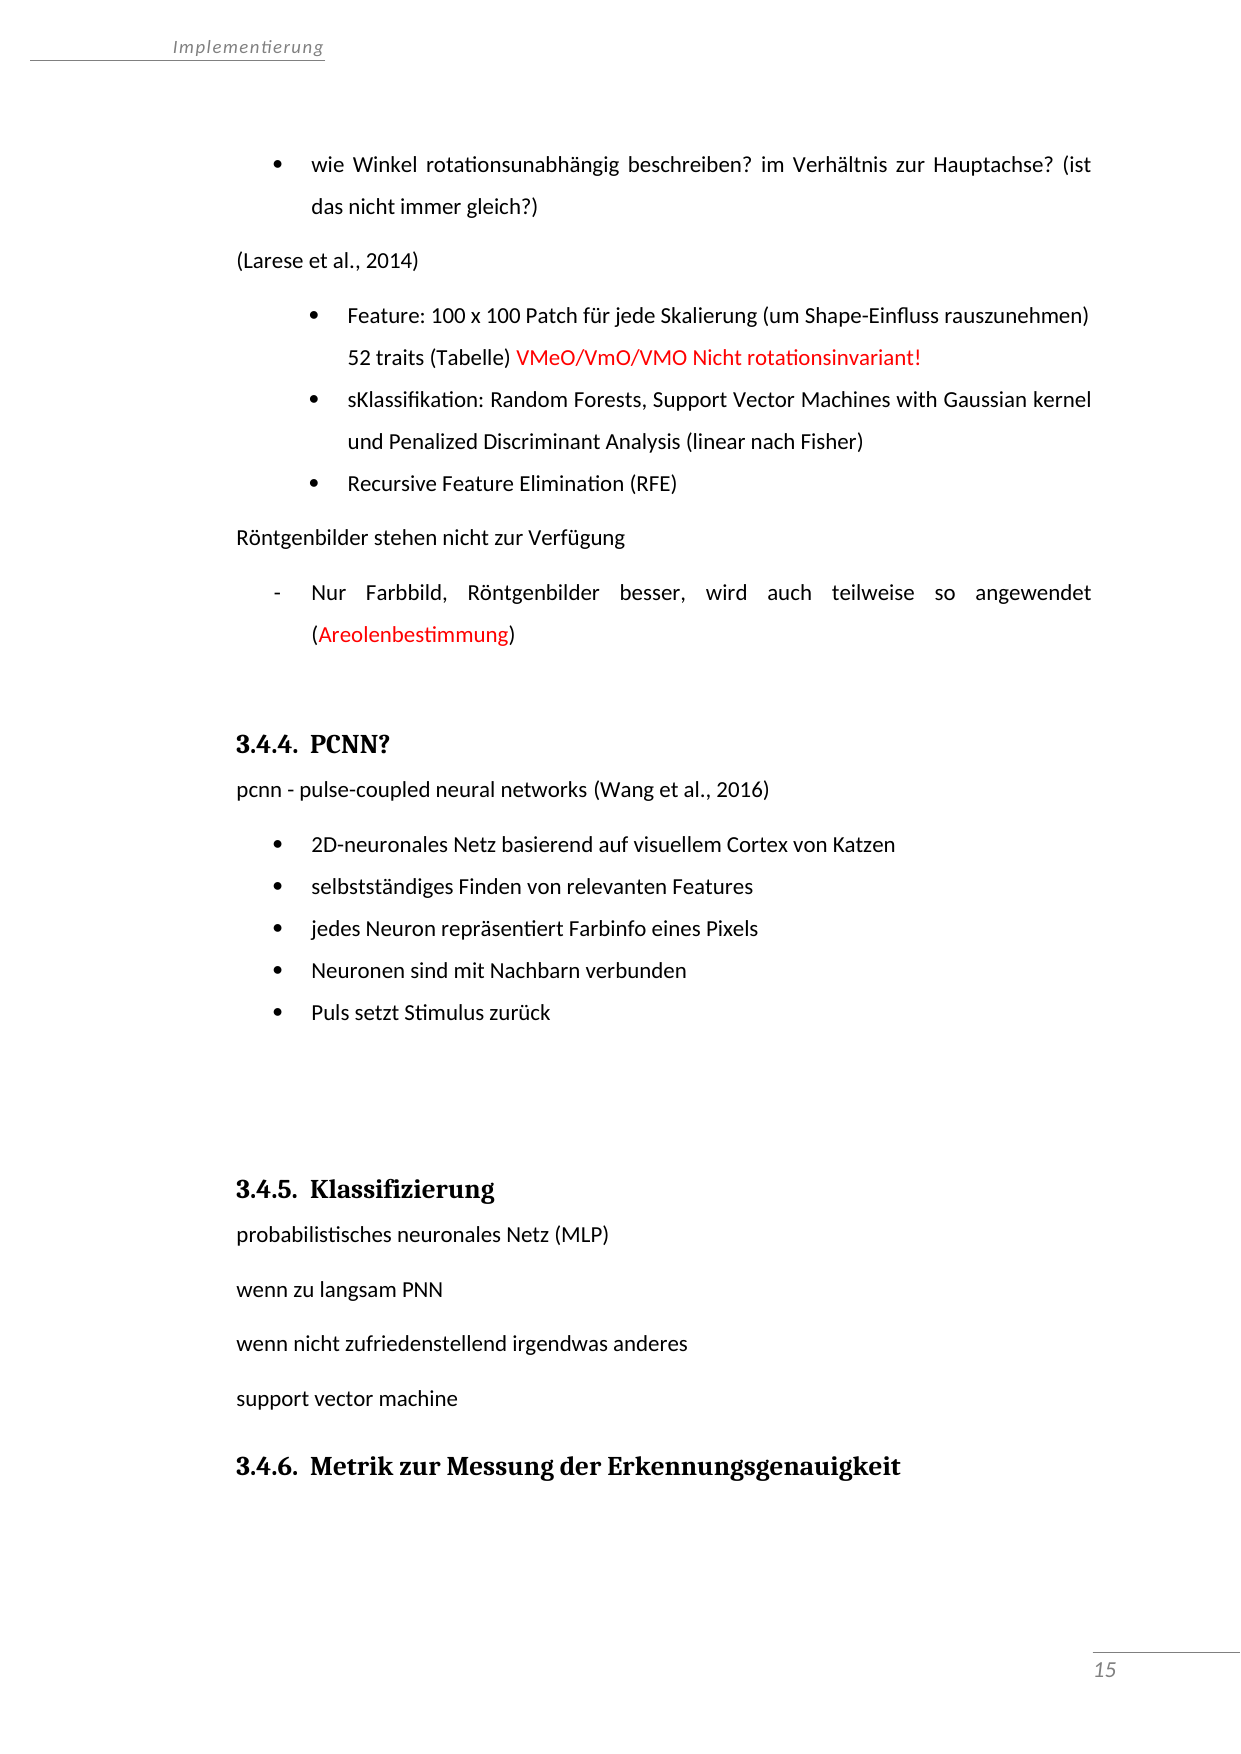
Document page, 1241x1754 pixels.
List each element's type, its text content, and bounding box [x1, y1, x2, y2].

text Röntgenbilder stehen nicht zur Verfügung [236, 523, 1093, 551]
text (Larese et al., 2014) [236, 246, 1093, 274]
list selbstständiges Finden von relevanten Features [274, 872, 1093, 900]
list Nur Farbbild, Röntgenbilder besser, wird auch teilweise so angewendet (Areolenbestimmung) [274, 578, 1093, 648]
list jedes Neuron repräsentiert Farbinfo eines Pixels [274, 914, 1093, 942]
list Puls setzt Stimulus zurück [274, 998, 1093, 1026]
subtitle Klassifizierung [236, 1174, 1093, 1205]
list sKlassifikation: Random Forests, Support Vector Machines with Gaussian kernel und Penalized Discriminant Analysis (linear nach Fisher) [310, 385, 1093, 455]
subtitle Metrik zur Messung der Erkennungsgenauigkeit [236, 1451, 1093, 1482]
list wie Winkel rotationsunabhängig beschreiben? im Verhältnis zur Hauptachse? (ist das nicht immer gleich?) [274, 150, 1093, 220]
text pcnn - pulse-coupled neural networks (Wang et al., 2016) [236, 775, 1093, 803]
list Feature: 100 x 100 Patch für jede Skalierung (um Shape-Einfluss rauszunehmen) [310, 301, 1093, 329]
list Recursive Feature Elimination (RFE) [310, 469, 1093, 497]
subtitle PCNN? [236, 729, 1093, 760]
list 52 traits (Tabelle) VMeO/VmO/VMO Nicht rotationsinvariant! [347, 343, 1093, 371]
text wenn zu langsam PNN [236, 1275, 1093, 1303]
text support vector machine [236, 1384, 1093, 1412]
list Neuronen sind mit Nachbarn verbunden [274, 956, 1093, 984]
text wenn nicht zufriedenstellend irgendwas anderes [236, 1329, 1093, 1357]
list 2D-neuronales Netz basierend auf visuellem Cortex von Katzen [274, 830, 1093, 858]
text probabilistisches neuronales Netz (MLP) [236, 1220, 1093, 1248]
